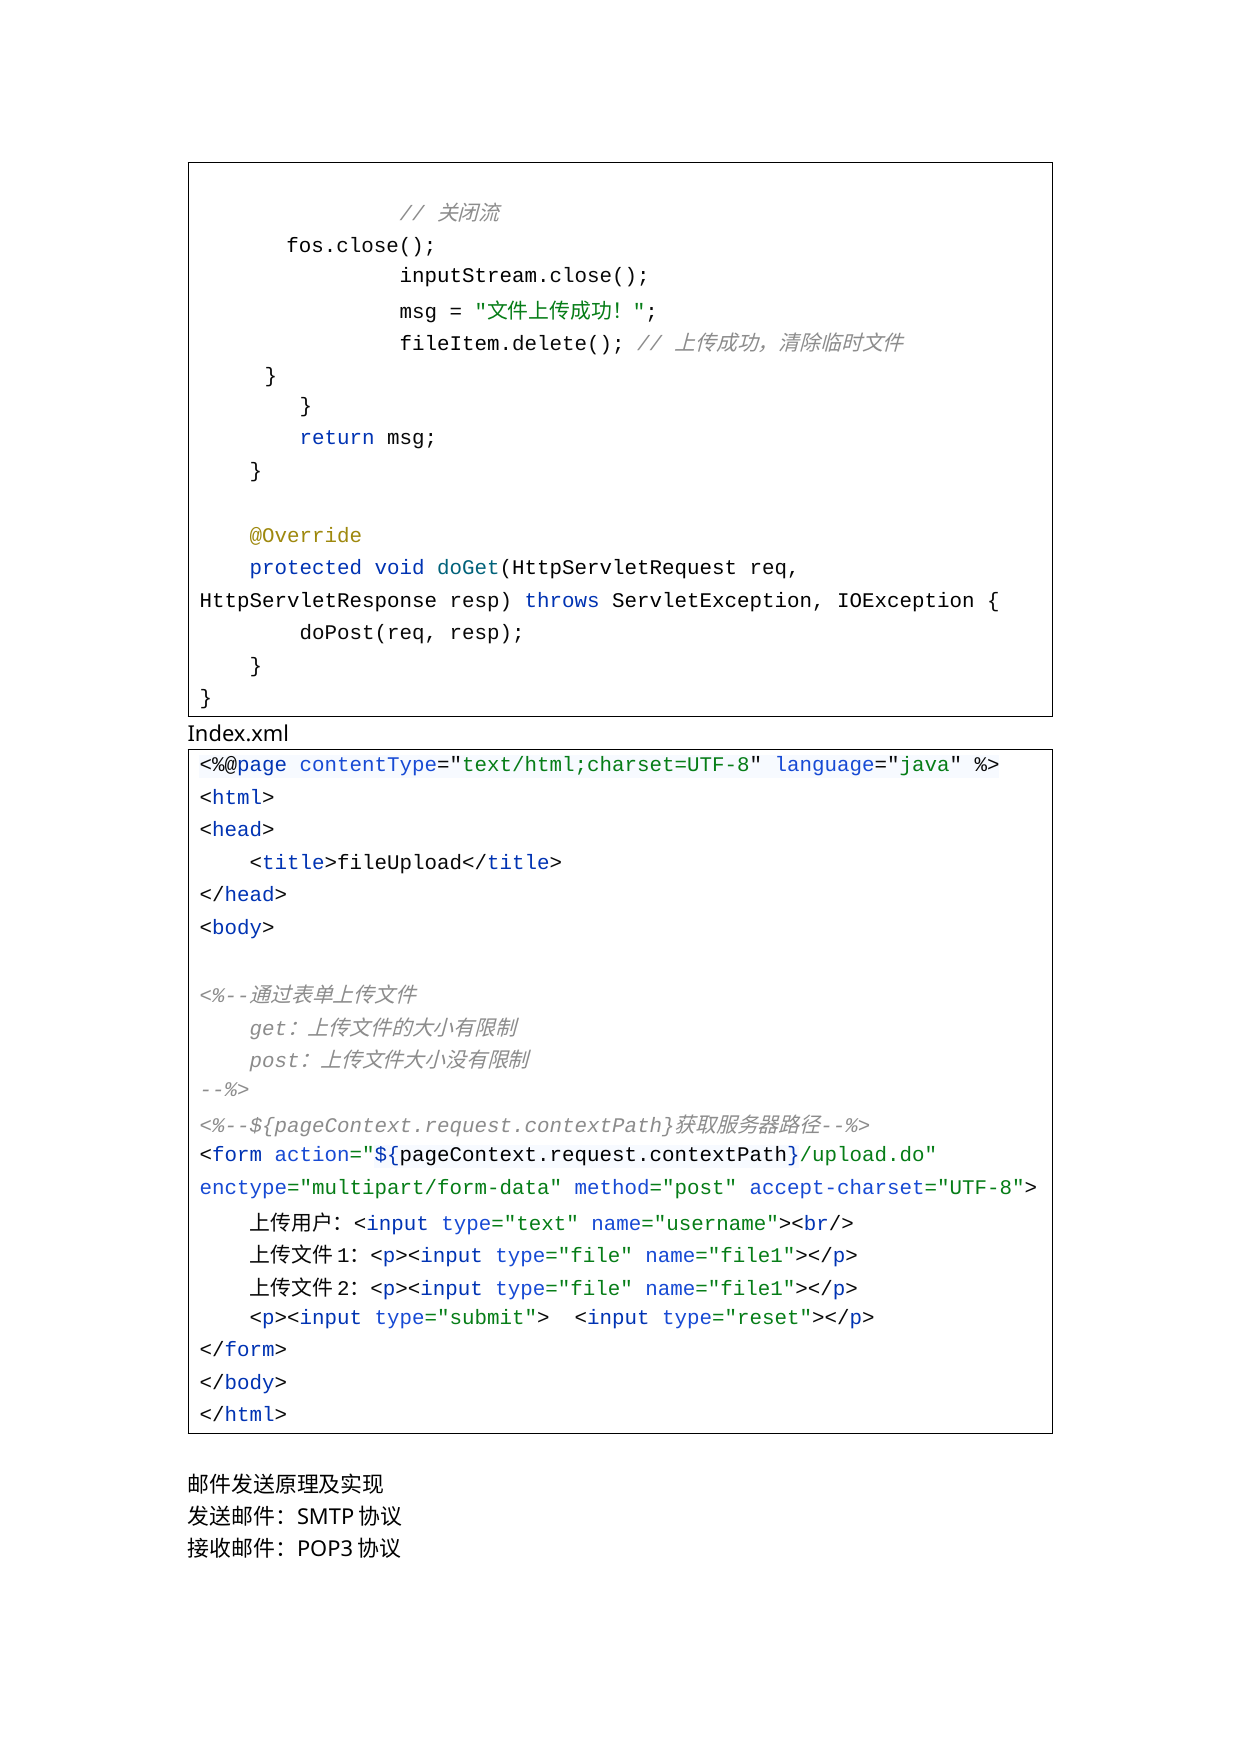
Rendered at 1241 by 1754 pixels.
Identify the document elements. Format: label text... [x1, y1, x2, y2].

text 邮件发送原理及实现 [187, 1466, 1053, 1499]
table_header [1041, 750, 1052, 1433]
text 发送邮件：SMTP协议 [187, 1499, 1053, 1531]
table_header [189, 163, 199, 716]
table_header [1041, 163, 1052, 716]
text 接收邮件：POP3协议 [187, 1531, 1053, 1564]
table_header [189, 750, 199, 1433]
text Index.xml [187, 717, 1053, 749]
